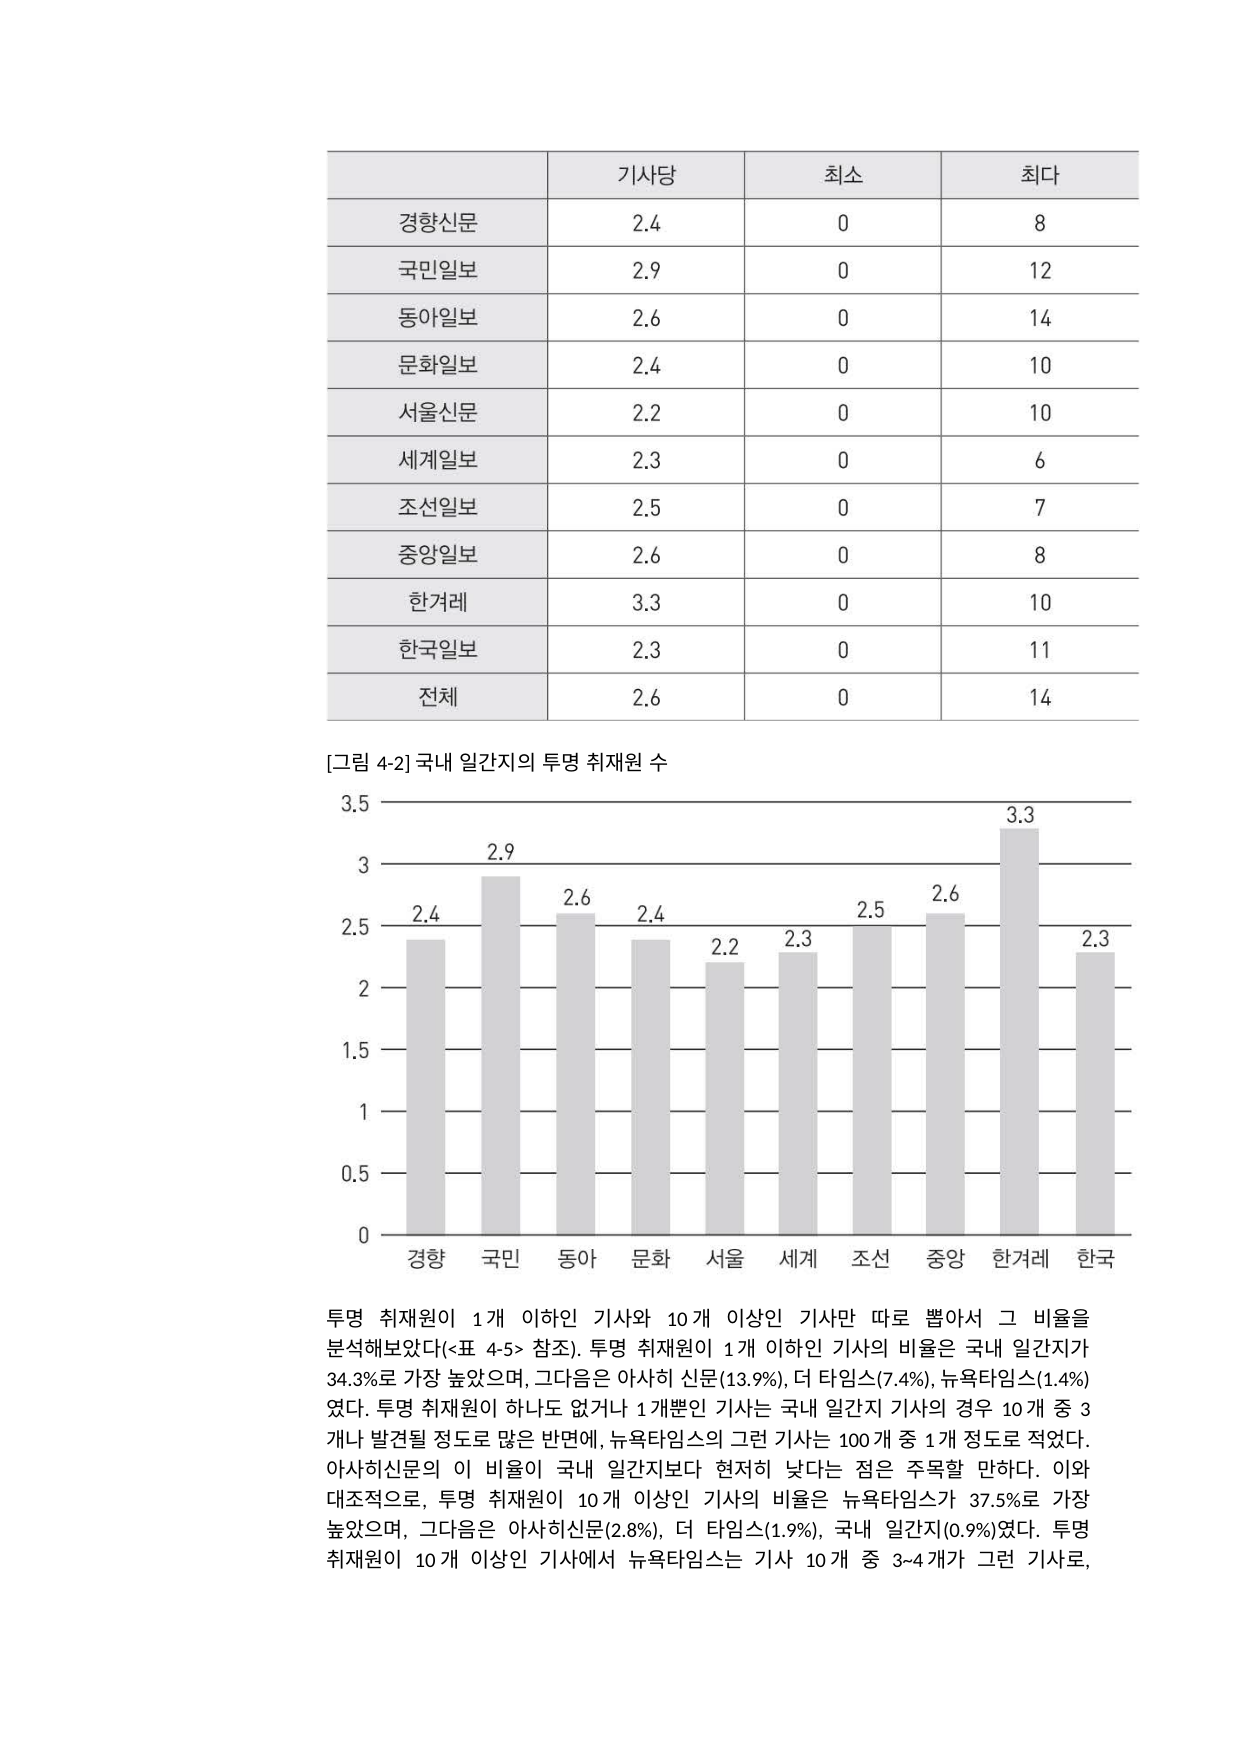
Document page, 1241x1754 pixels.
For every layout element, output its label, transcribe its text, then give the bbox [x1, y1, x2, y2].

picture [326, 776, 1140, 1277]
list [326, 1302, 1090, 1574]
picture [326, 150, 1140, 721]
list [그림 4-2] 국내 일간지의 투명 취재원 수 [326, 746, 1090, 776]
